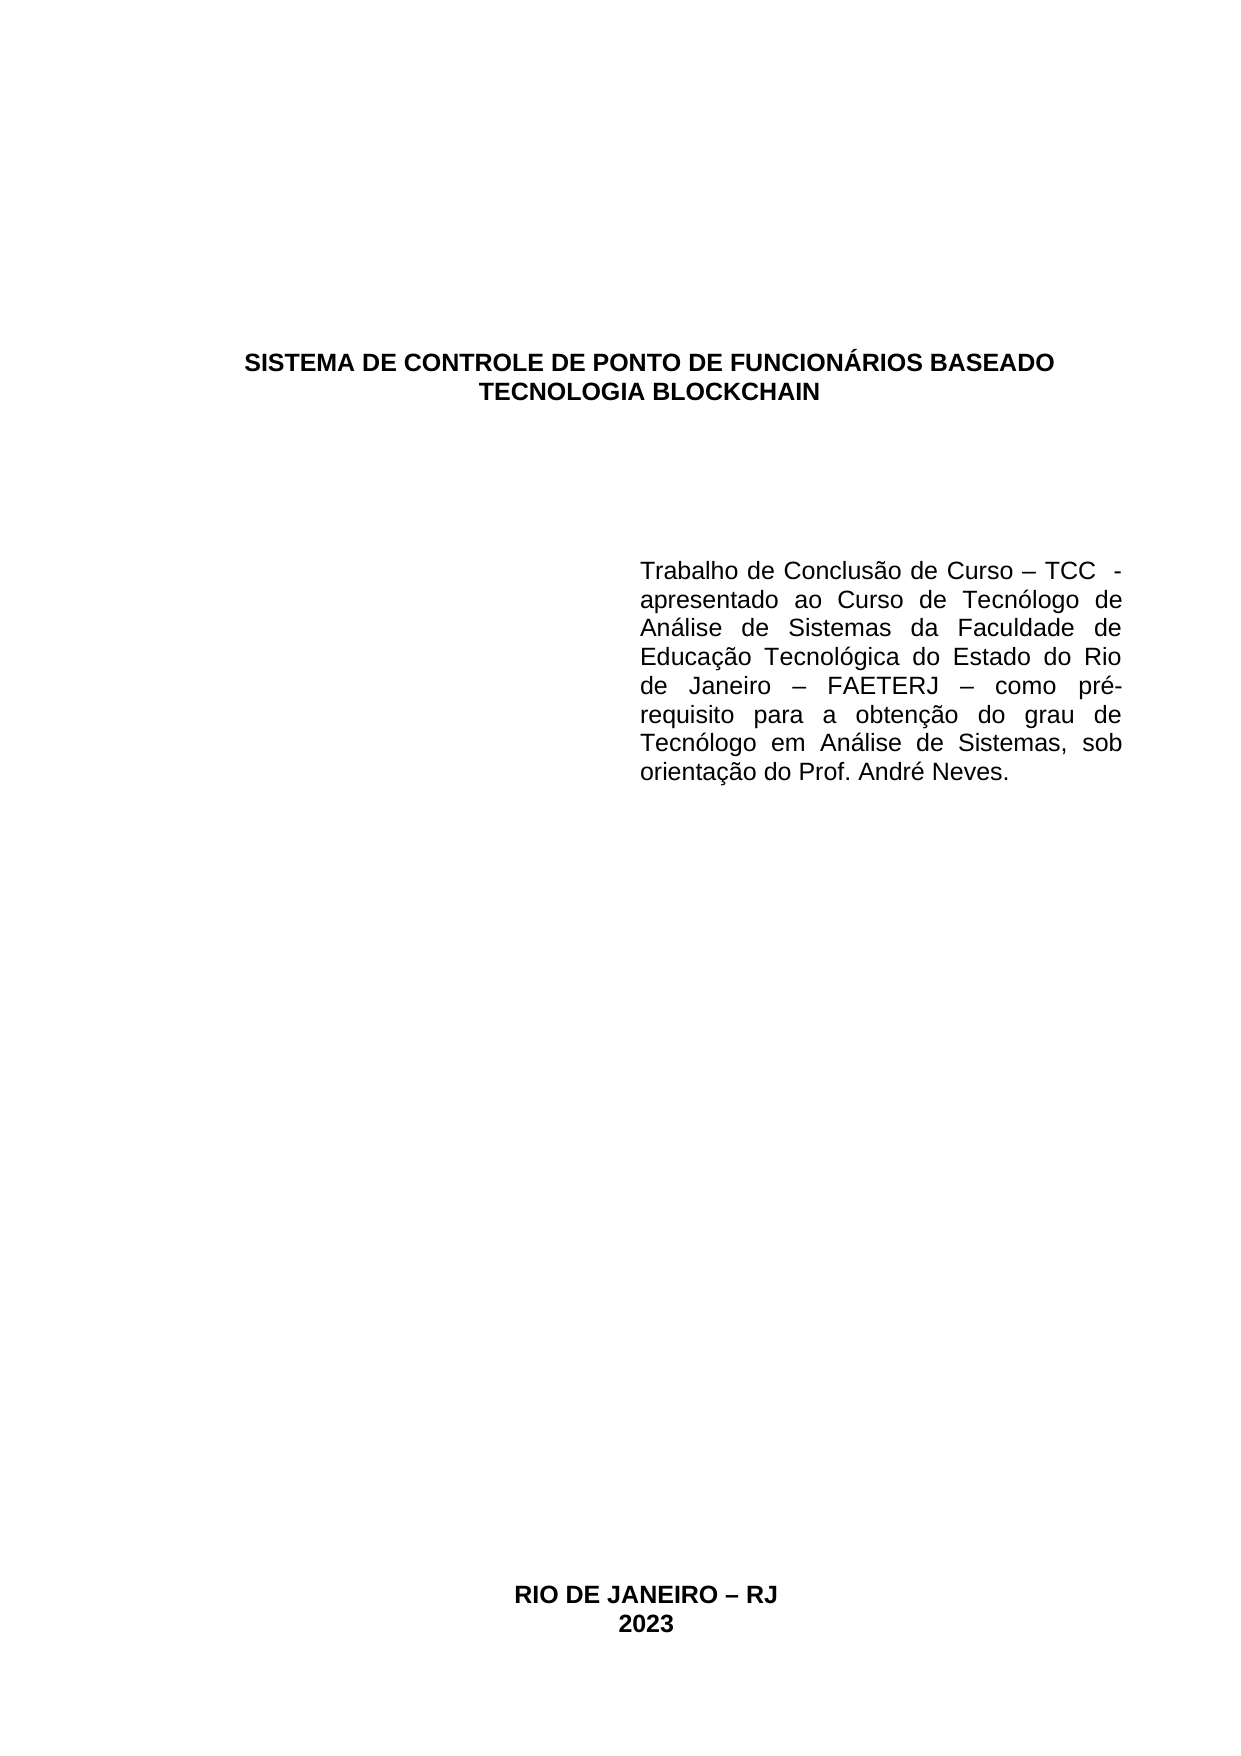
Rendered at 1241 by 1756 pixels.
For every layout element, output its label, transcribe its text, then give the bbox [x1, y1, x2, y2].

text 2023 [154, 1609, 1138, 1638]
text Trabalho de Conclusão de Curso – TCC - apresentado ao Curso de Tecnólogo de Análise de Sistemas da Faculdade de Educação Tecnológica do Estado do Rio de Janeiro – FAETERJ – como pré-requisito para a obtenção do grau de Tecnólogo em Análise de Sistemas, sob orientação do Prof. André Neves. [640, 556, 1123, 786]
text RIO DE JANEIRO – RJ [154, 1580, 1138, 1609]
text SISTEMA DE CONTROLE DE PONTO DE FUNCIONÁRIOS BASEADO TECNOLOGIA BLOCKCHAIN [161, 348, 1138, 405]
